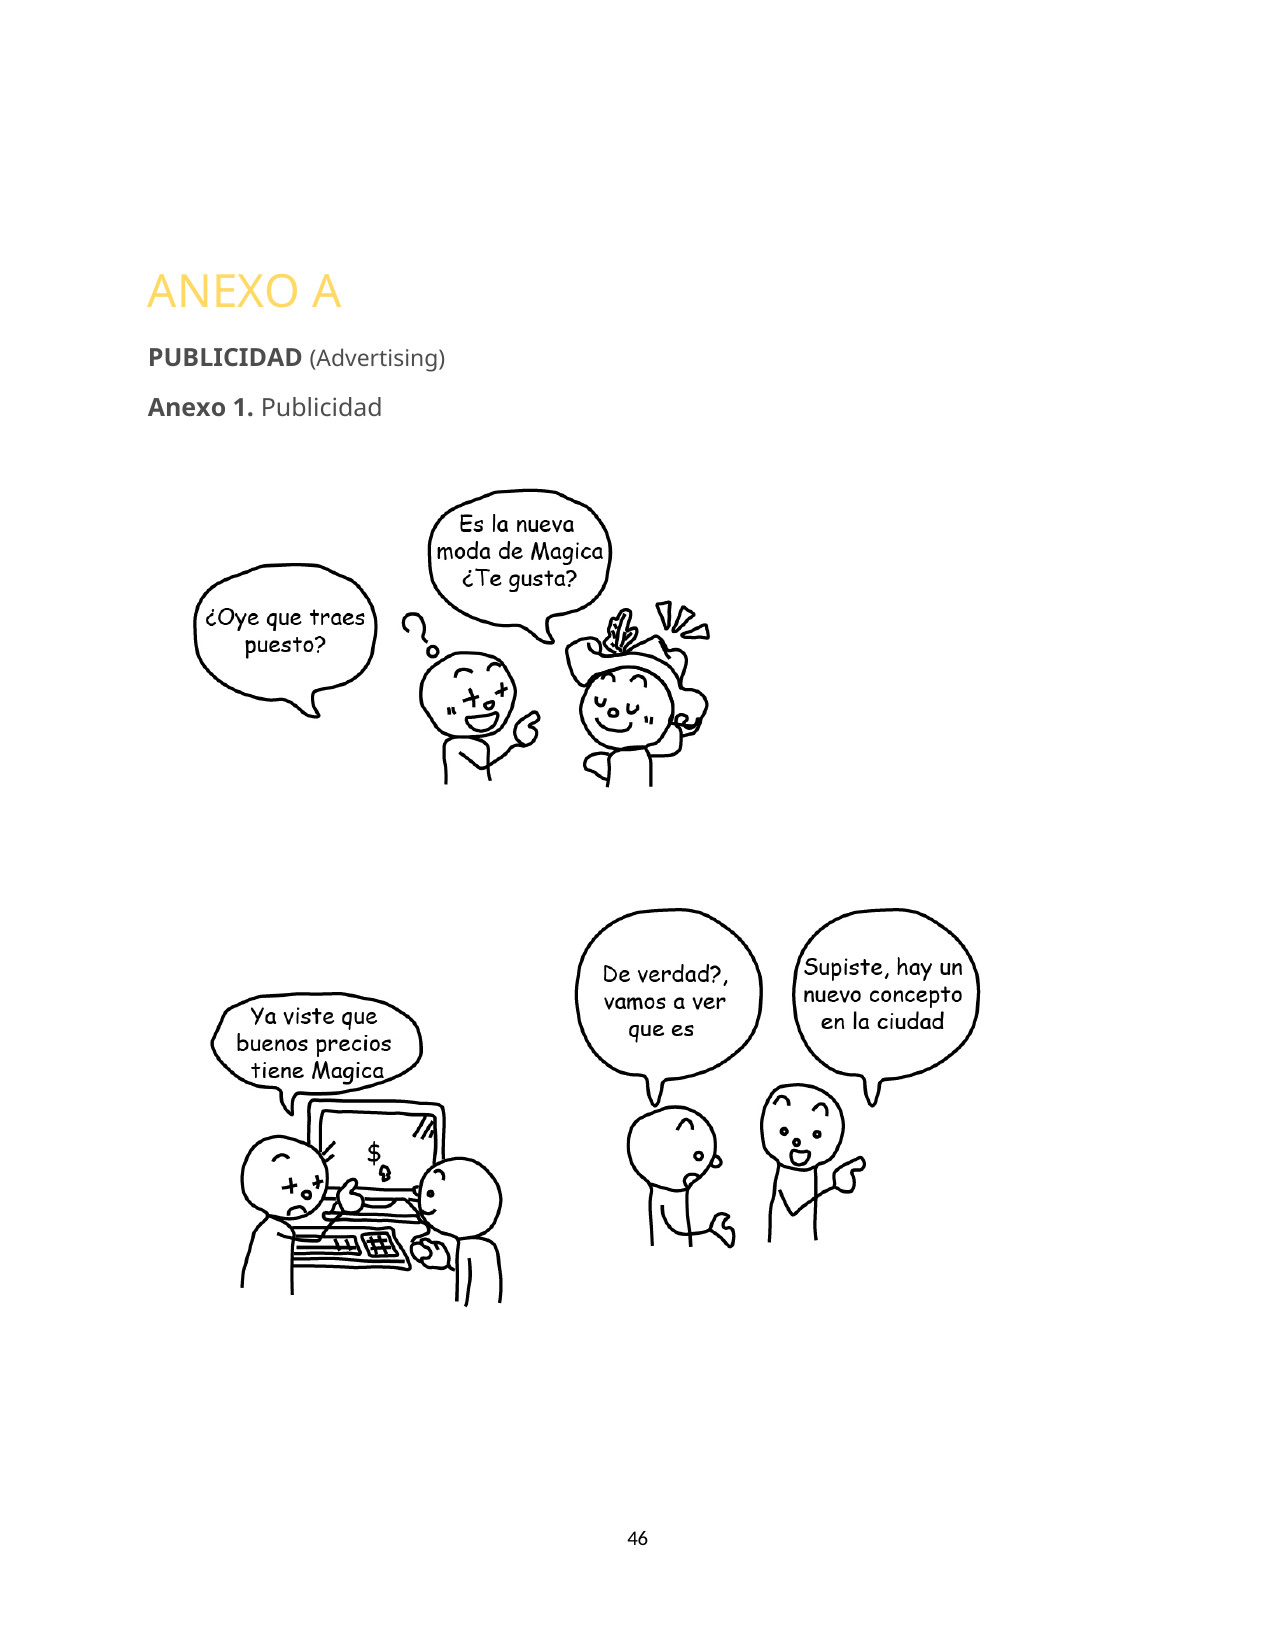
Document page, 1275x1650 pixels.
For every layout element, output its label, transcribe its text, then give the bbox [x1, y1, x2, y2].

text Anexo 1. Publicidad [148, 389, 1127, 423]
text ANEXO A [148, 258, 1127, 321]
picture [147, 439, 1118, 1410]
text PUBLICIDAD (Advertising) [148, 339, 1127, 373]
